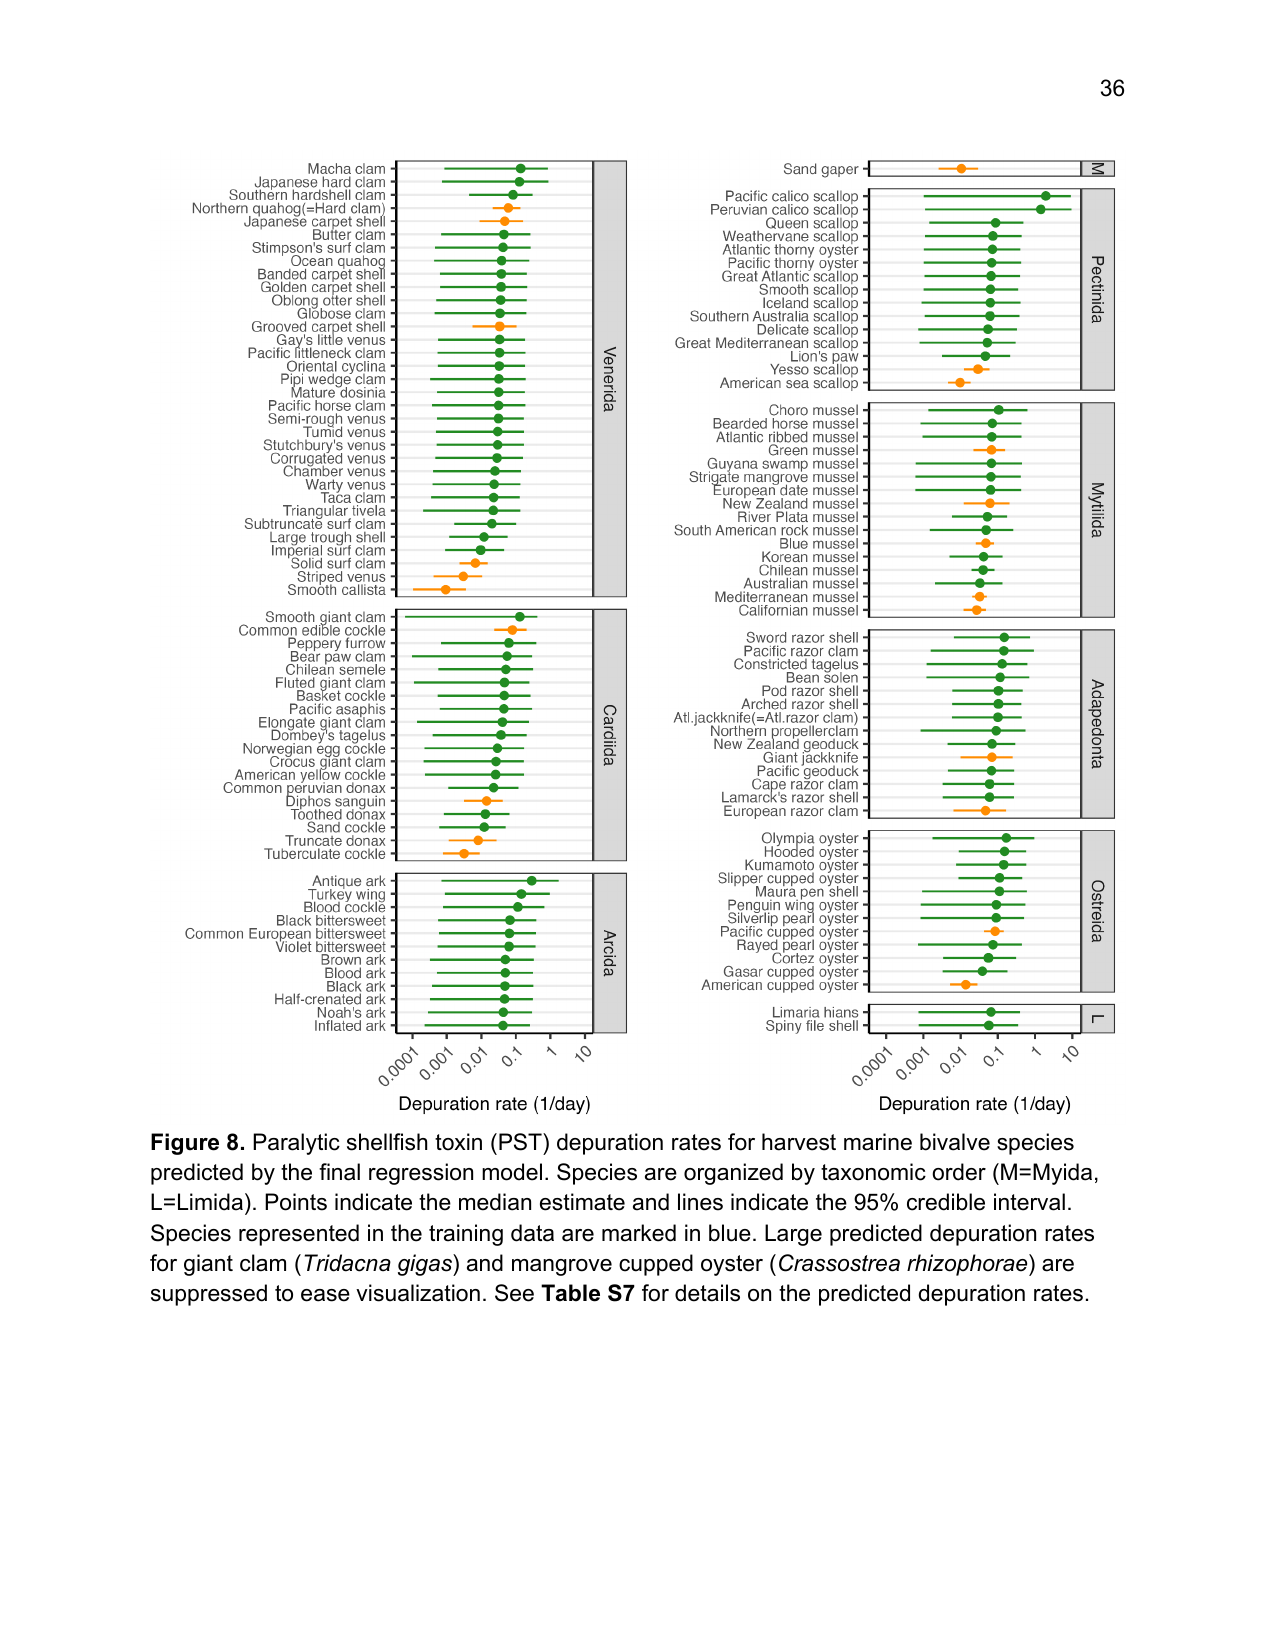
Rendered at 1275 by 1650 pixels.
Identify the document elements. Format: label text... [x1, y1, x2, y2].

text Figure 8. Paralytic shellfish toxin (PST) depuration rates for harvest marine bivalve species predicted by the final regression model. Species are organized by taxonomic order (M=Myida, L=Limida). Points indicate the median estimate and lines indicate the 95% credible interval. Species represented in the training data are marked in blue. Large predicted depuration rates for giant clam (Tridacna gigas) and mangrove cupped oyster (Crassostrea rhizophorae) are suppressed to ease visualization. See Table S7 for details on the predicted depuration rates. [150, 1125, 1125, 1306]
picture [150, 150, 1125, 1125]
